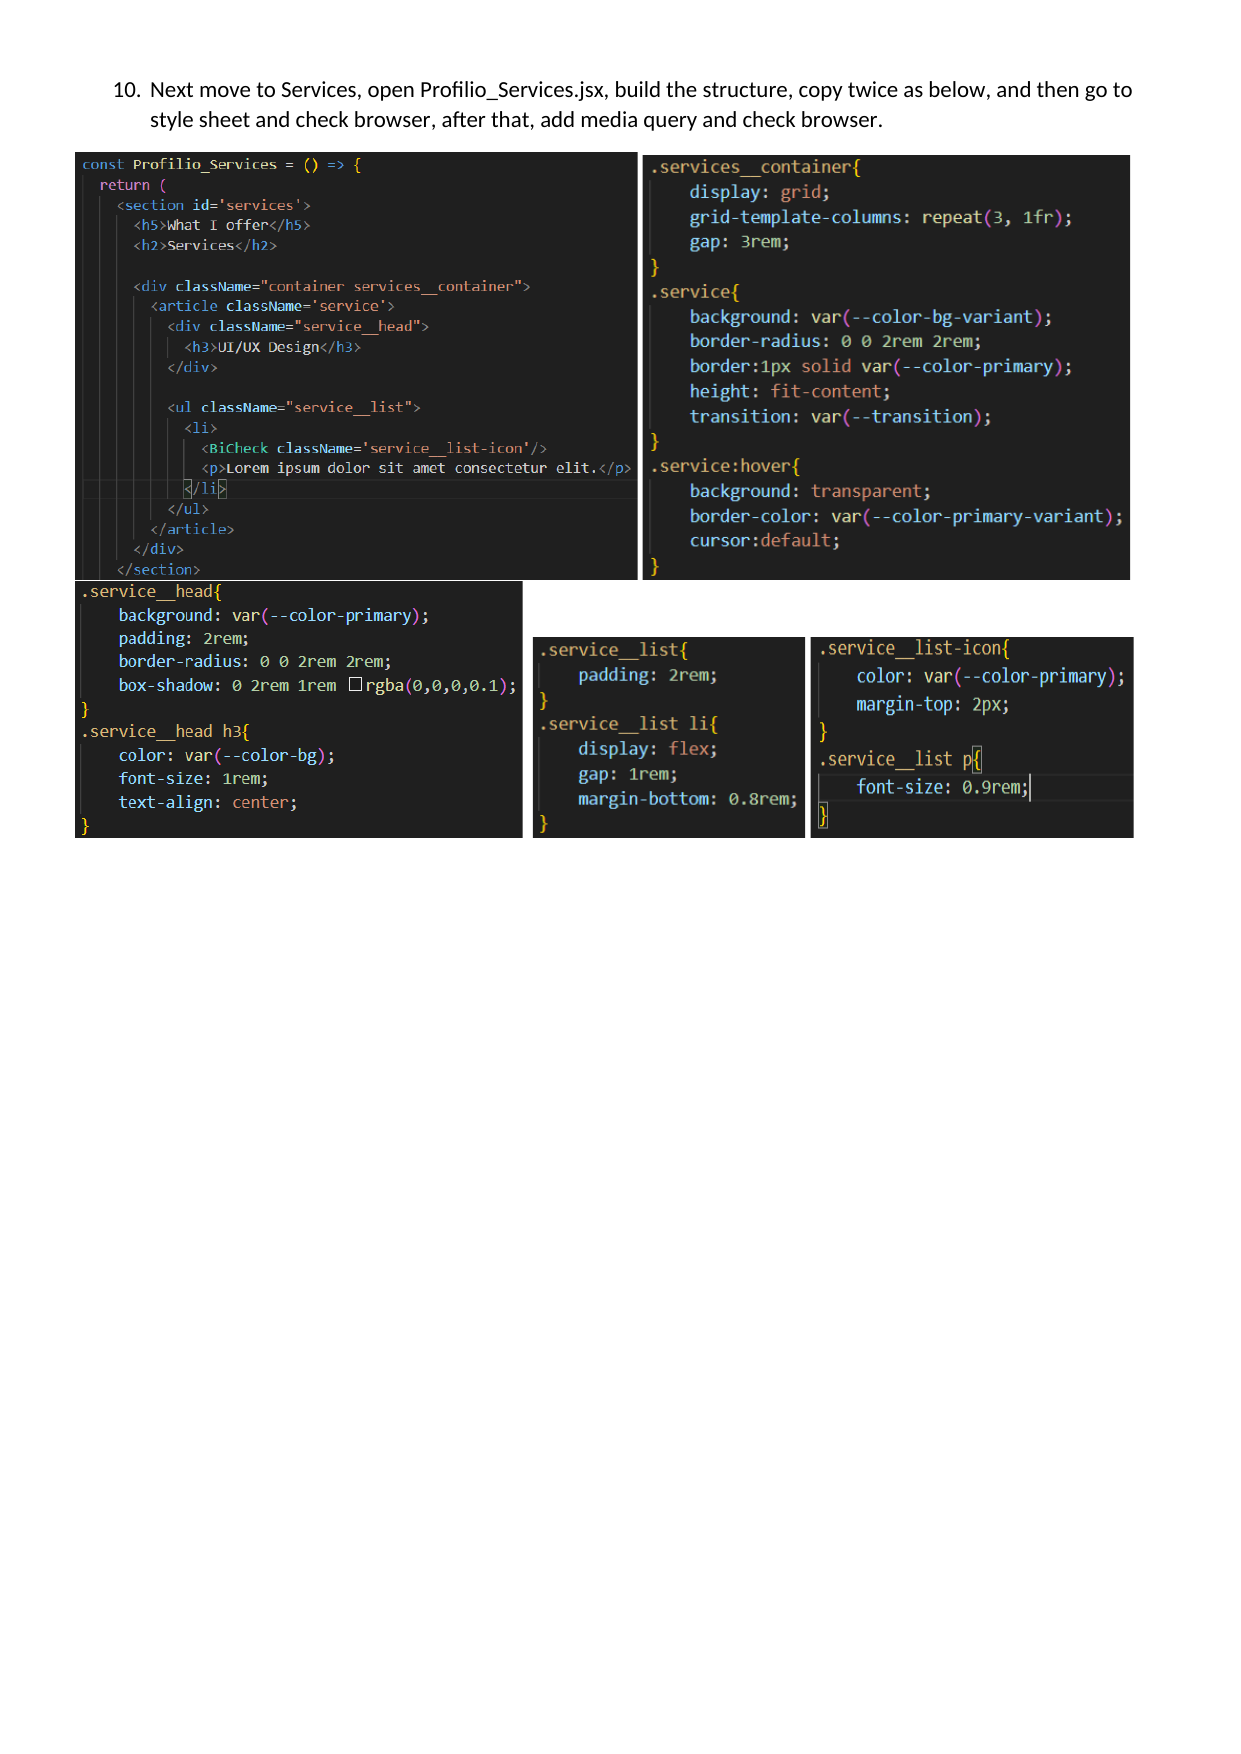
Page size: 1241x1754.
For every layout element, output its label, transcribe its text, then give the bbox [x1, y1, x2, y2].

picture [810, 637, 1134, 838]
picture [75, 581, 523, 838]
picture [532, 637, 806, 838]
picture [642, 155, 1131, 580]
list Next move to Services, open Profilio_Services.jsx, build the structure, copy twice as below, and then go to style sheet and check browser, after that, add media query and check browser. [112, 75, 1165, 133]
picture [75, 152, 638, 580]
